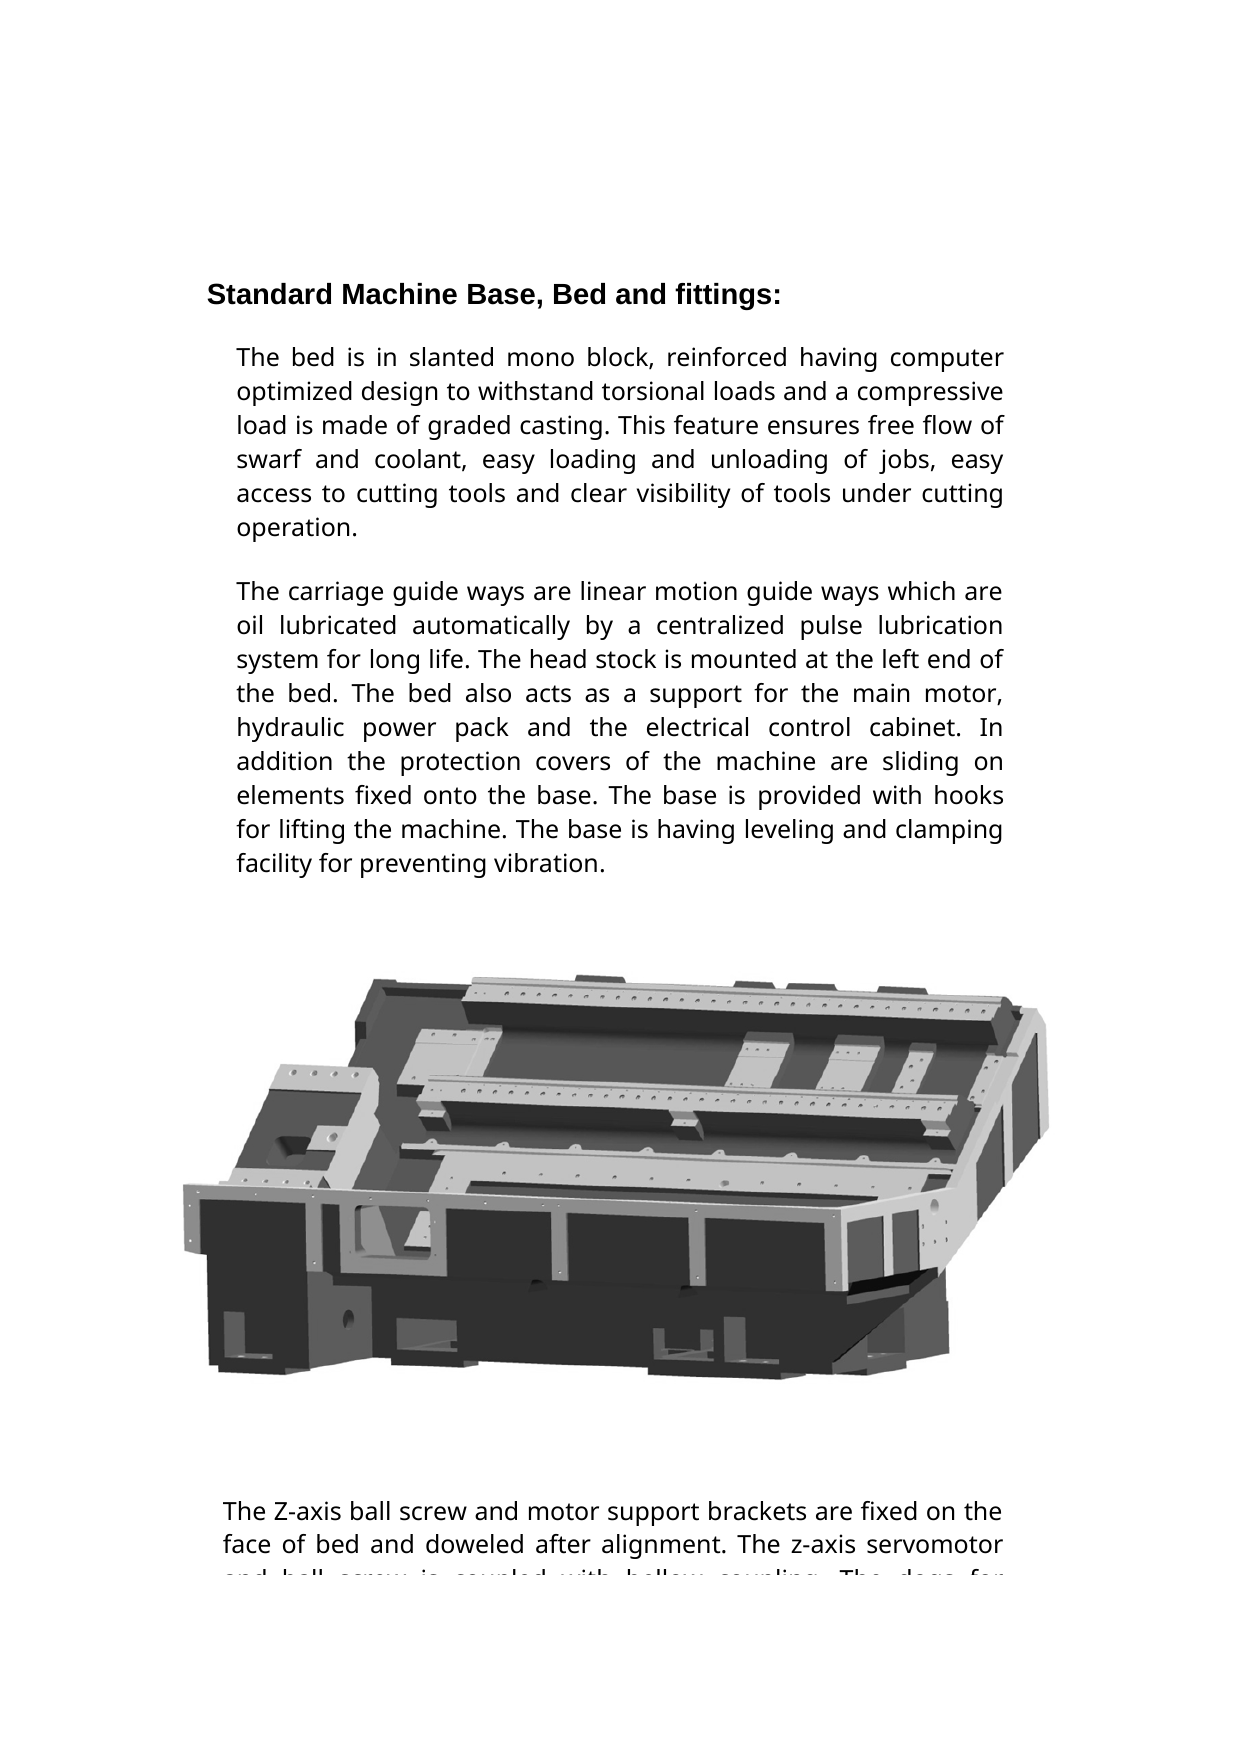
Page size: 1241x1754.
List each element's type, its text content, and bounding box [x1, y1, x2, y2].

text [223, 1493, 1004, 1575]
text The bed is in slanted mono block, reinforced having computer optimized design to withstand torsional loads and a compressive load is made of graded casting. This feature ensures free flow of swarf and coolant, easy loading and unloading of jobs, easy access to cutting tools and clear visibility of tools under cutting operation. [236, 339, 1004, 544]
picture [182, 971, 1056, 1384]
text The carriage guide ways are linear motion guide ways which are oil lubricated automatically by a centralized pulse lubrication system for long life. The head stock is mounted at the left end of the bed. The bed also acts as a support for the main motor, hydraulic power pack and the electrical control cabinet. In addition the protection covers of the machine are sliding on elements fixed onto the base. The base is provided with hooks for lifting the machine. The base is having leveling and clamping facility for preventing vibration. [236, 573, 1004, 880]
subtitle Standard Machine Base, Bed and fittings: [207, 277, 1086, 311]
